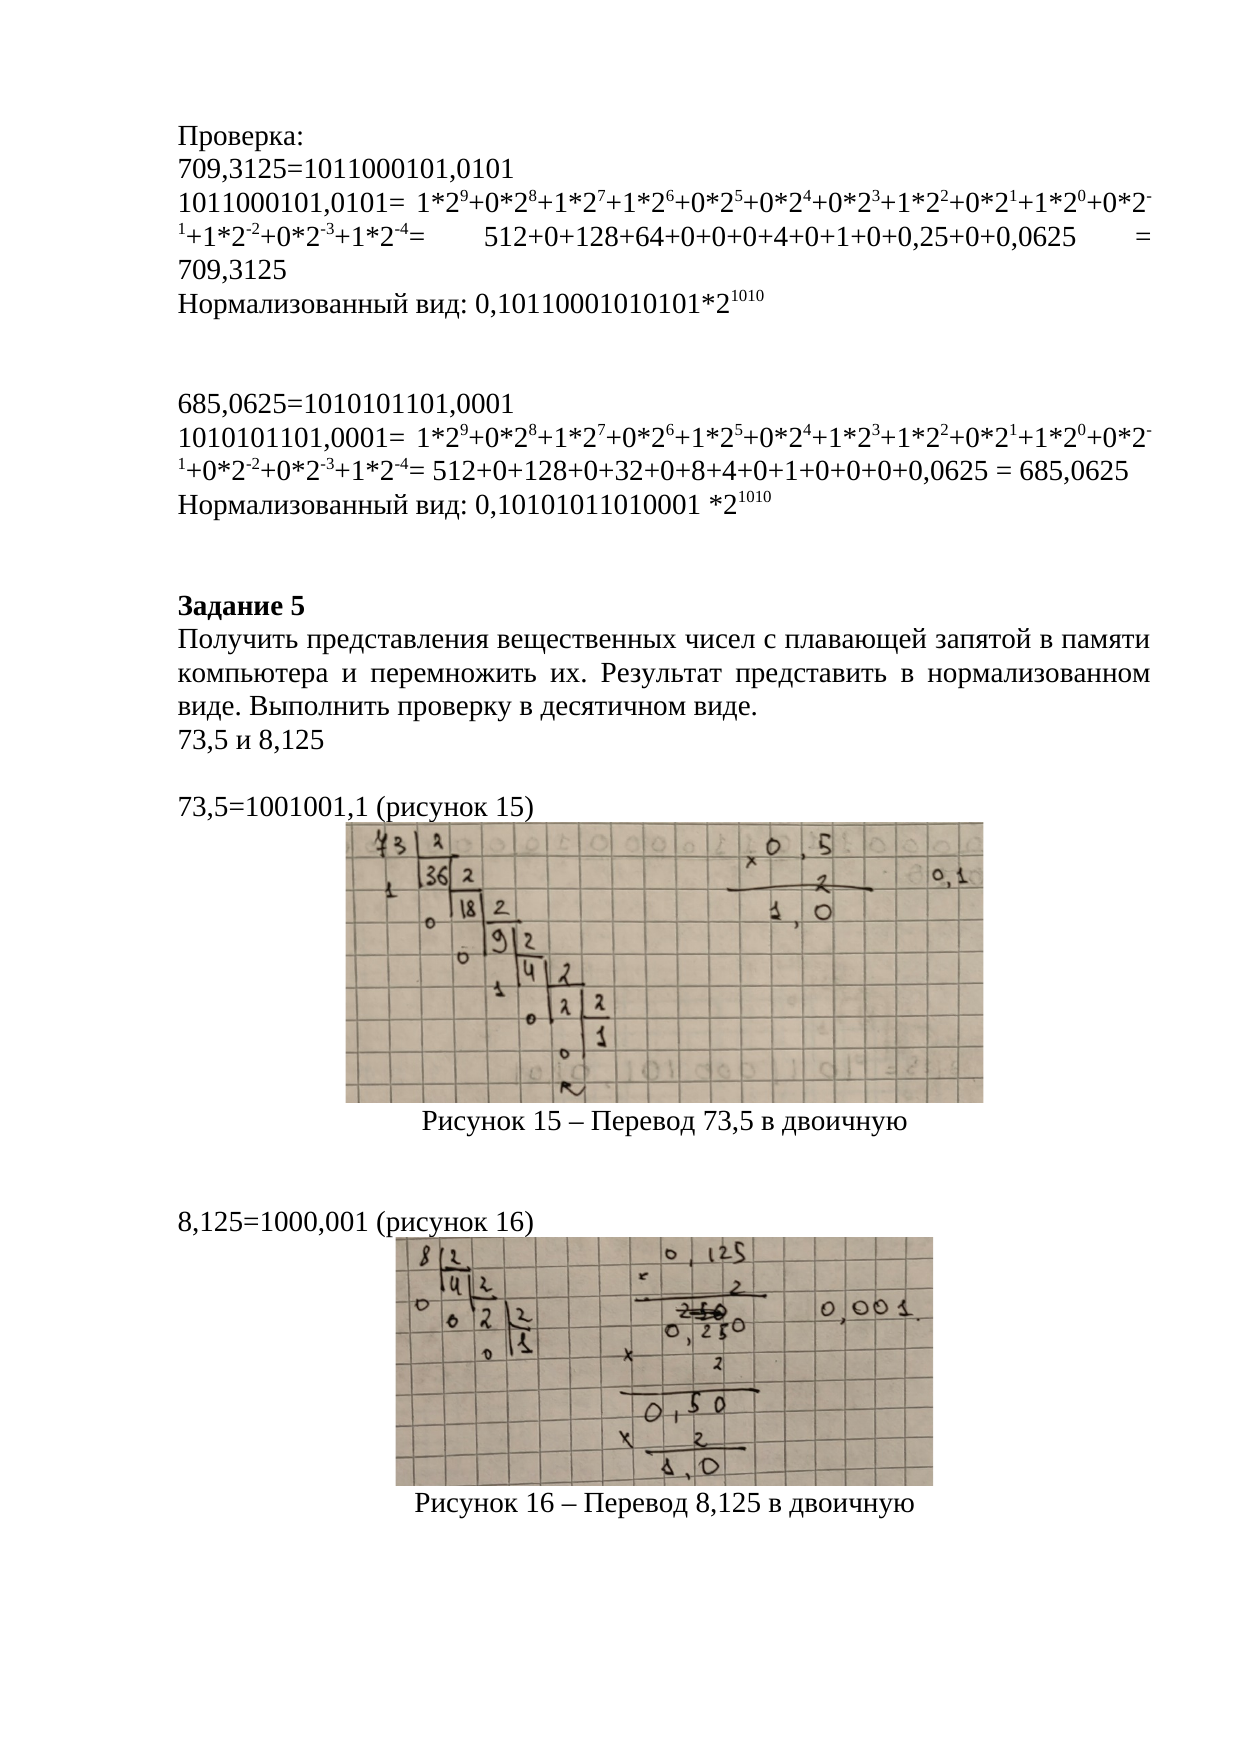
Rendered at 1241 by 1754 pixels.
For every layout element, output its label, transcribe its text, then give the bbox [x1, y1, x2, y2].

text 8,125=1000,001 (рисунок 16) [177, 1204, 1152, 1237]
text Нормализованный вид: 0,10110001010101*21010 [177, 286, 1152, 319]
text 1010101101,0001= 1*29+0*28+1*27+0*26+1*25+0*24+1*23+1*22+0*21+1*20+0*2-1+0*2-2+0*2-3+1*2-4= 512+0+128+0+32+0+8+4+0+1+0+0+0+0,0625 = 685,0625 [177, 420, 1152, 487]
text Рисунок 15 – Перевод 73,5 в двоичную [177, 1103, 1152, 1137]
text Проверка: [177, 118, 1152, 152]
picture [395, 1237, 934, 1486]
text Получить представления вещественных чисел с плавающей запятой в памяти компьютера и перемножить их. Результат представить в нормализованном виде. Выполнить проверку в десятичном виде. [177, 621, 1152, 722]
text 73,5 и 8,125 [177, 722, 1152, 755]
text 1011000101,0101= 1*29+0*28+1*27+1*26+0*25+0*24+0*23+1*22+0*21+1*20+0*2-1+1*2-2+0*2-3+1*2-4= 512+0+128+64+0+0+0+4+0+1+0+0,25+0+0,0625 = 709,3125 [287, 219, 1152, 286]
text Задание 5 [177, 588, 1152, 621]
text 73,5=1001001,1 (рисунок 15) [177, 789, 1152, 822]
text 709,3125=1011000101,0101 [177, 152, 1152, 185]
text Рисунок 16 – Перевод 8,125 в двоичную [177, 1486, 1152, 1519]
text Нормализованный вид: 0,10101011010001 *21010 [177, 487, 1152, 521]
text 685,0625=1010101101,0001 [177, 386, 1152, 420]
picture [345, 822, 984, 1103]
